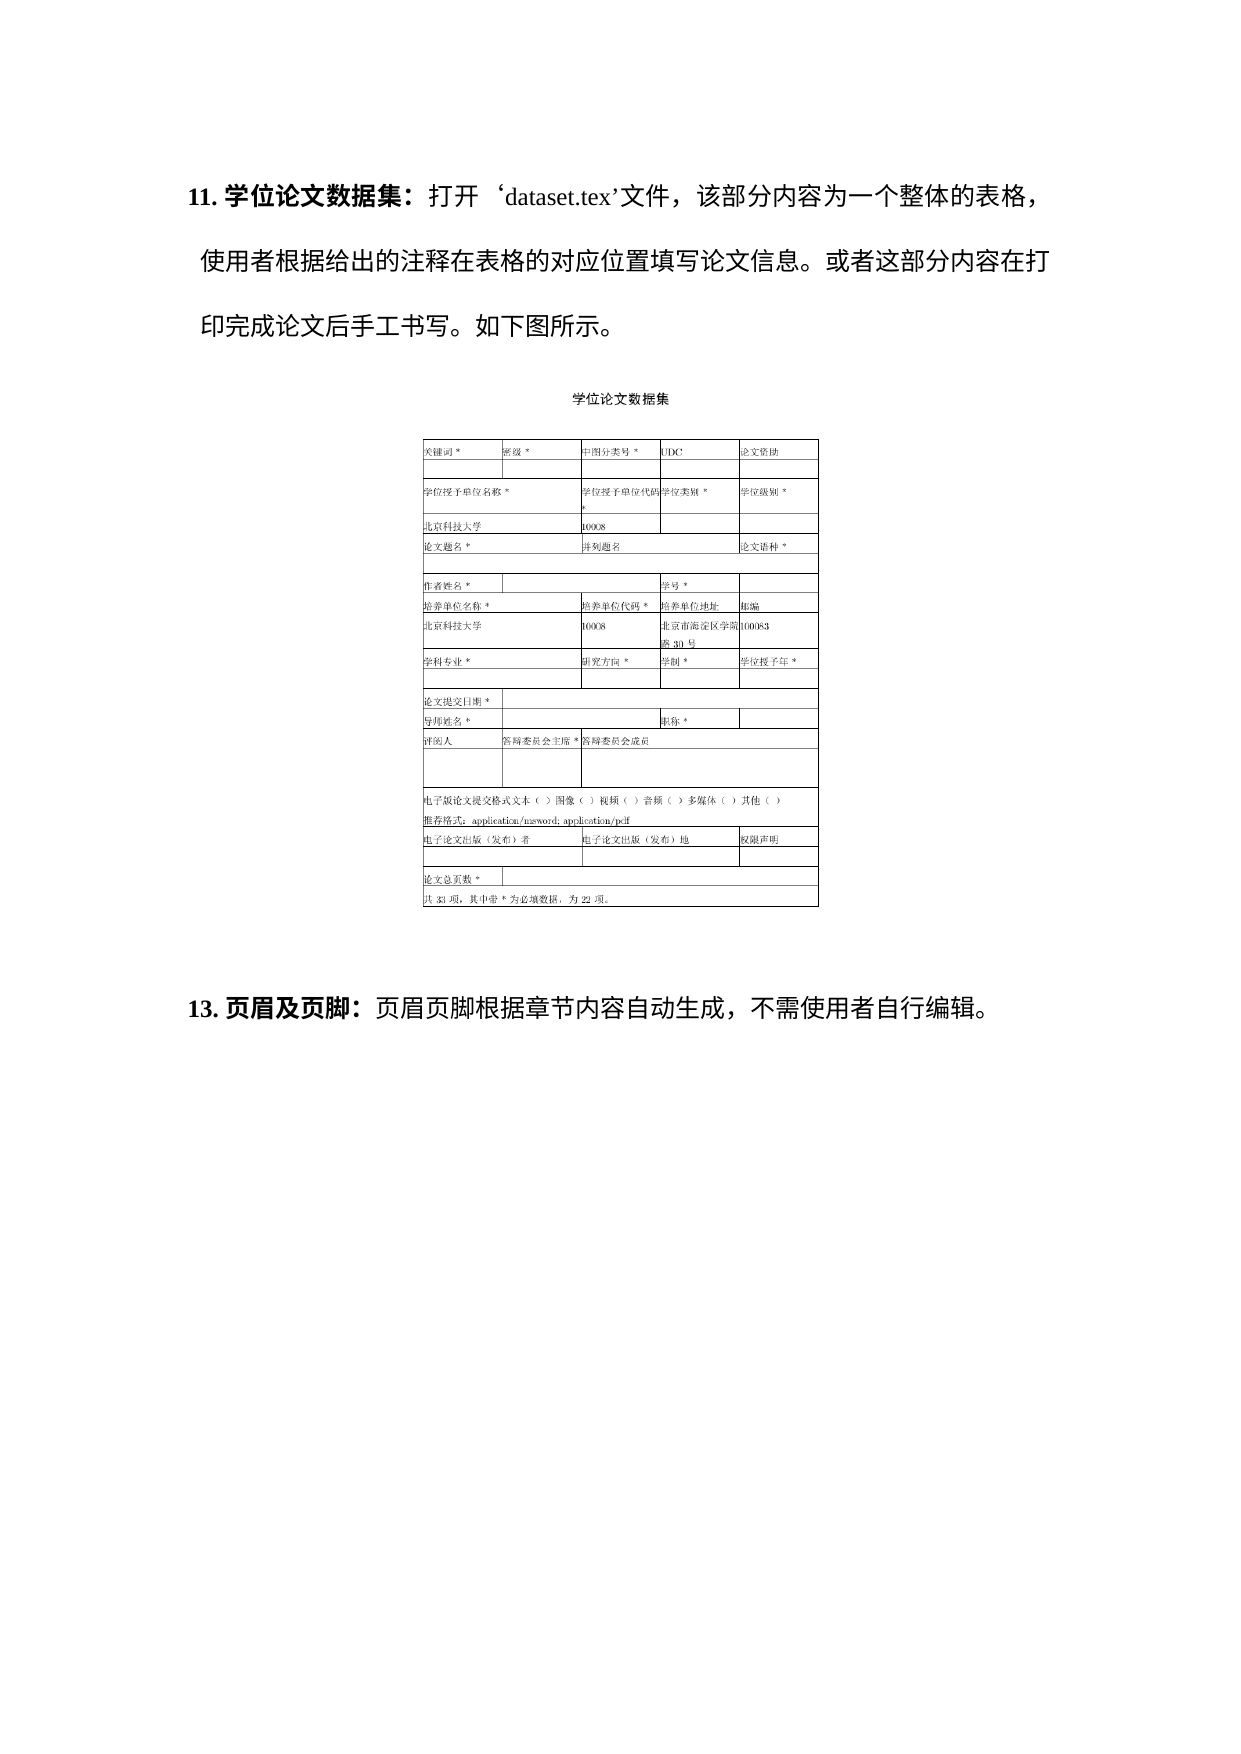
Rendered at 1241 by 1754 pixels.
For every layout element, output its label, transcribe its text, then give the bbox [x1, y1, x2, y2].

text 13. 页眉及页脚：页眉页脚根据章节内容自动生成，不需使用者自行编辑。 [187, 974, 1053, 1039]
picture [387, 373, 853, 929]
text 11. 学位论文数据集：打开‘dataset.tex’文件，该部分内容为一个整体的表格，使用者根据给出的注释在表格的对应位置填写论文信息。或者这部分内容在打印完成论文后手工书写。如下图所示。 [187, 162, 1053, 357]
